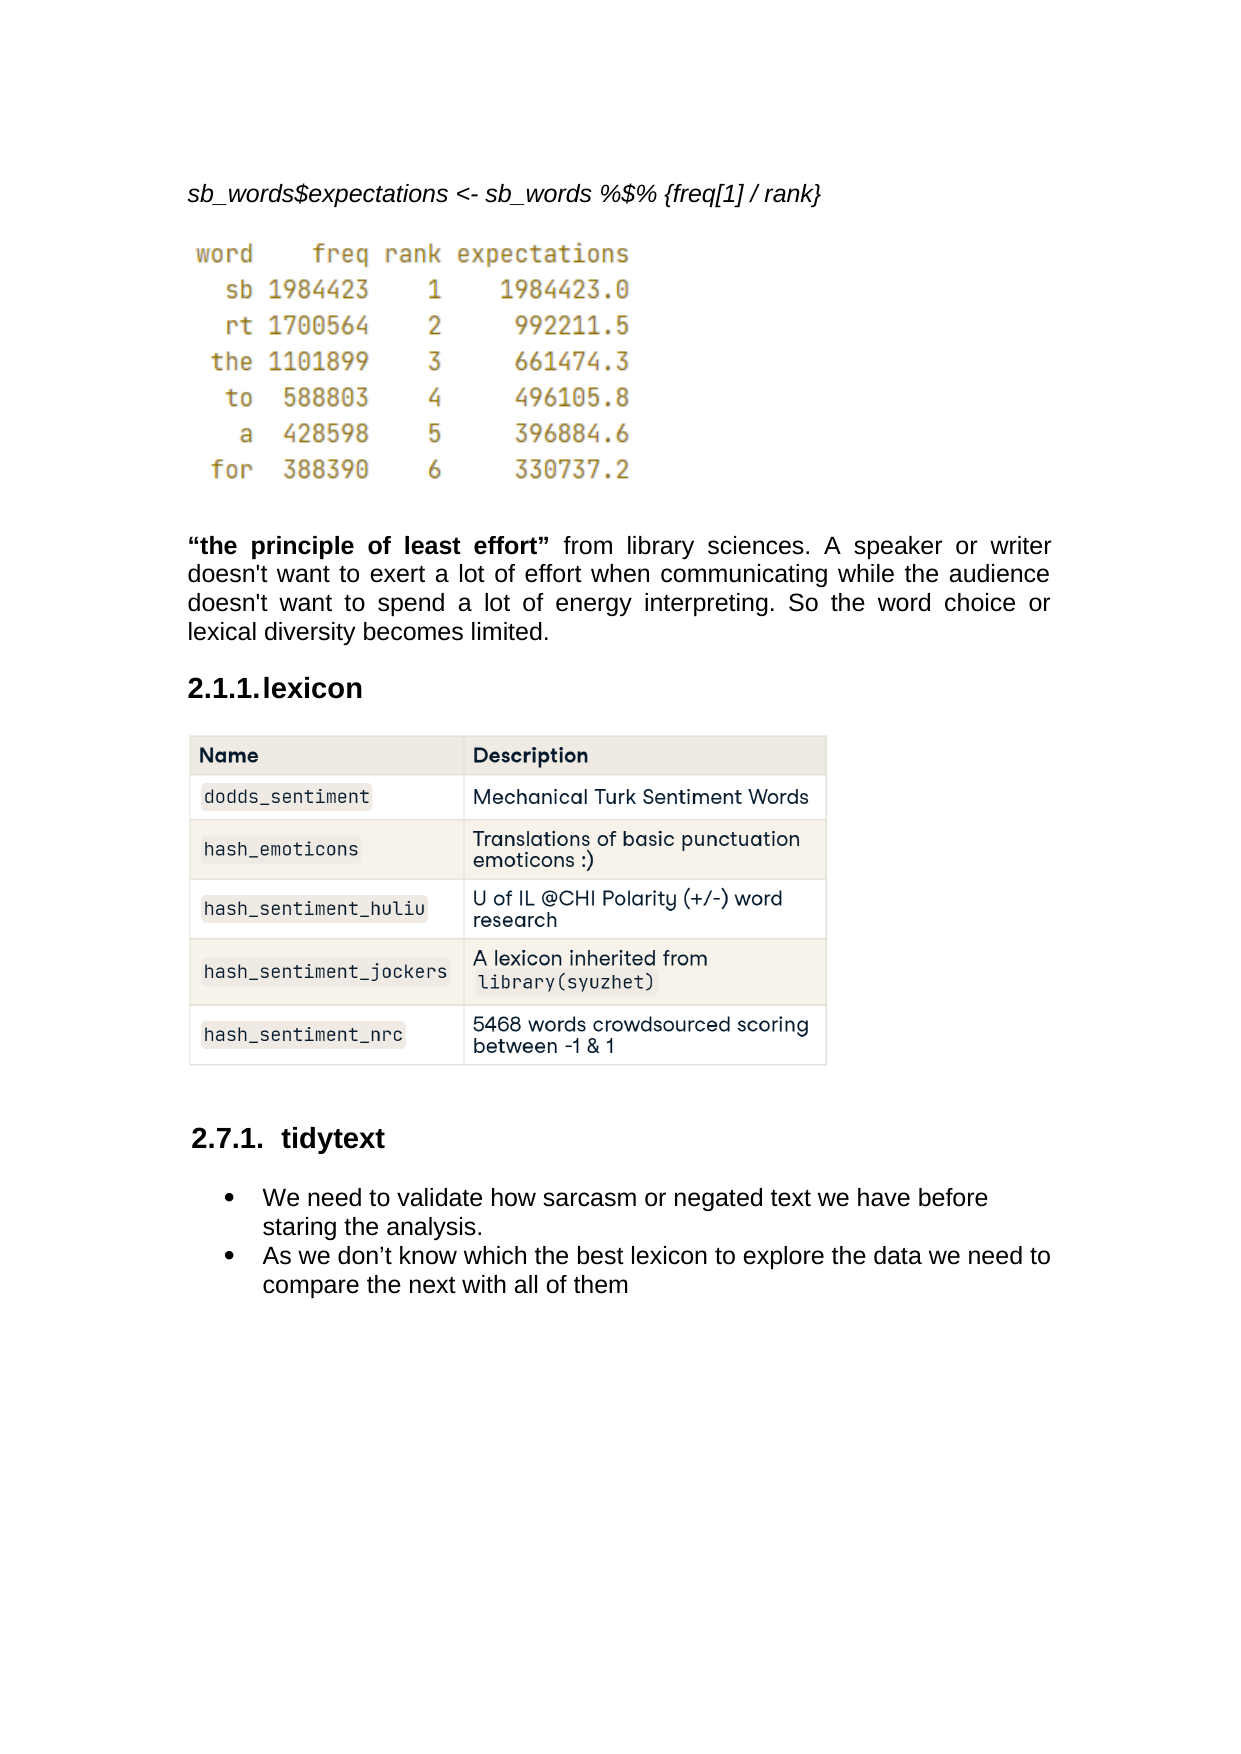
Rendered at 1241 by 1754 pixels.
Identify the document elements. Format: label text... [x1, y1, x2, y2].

picture [187, 732, 828, 1068]
subtitle tidytext [191, 1121, 1053, 1155]
picture [187, 236, 644, 502]
text “the principle of least effort” from library sciences. A speaker or writer doesn't want to exert a lot of effort when communicating while the audience doesn't want to spend a lot of energy interpreting. So the word choice or lexical diversity becomes limited. [187, 531, 1053, 646]
list As we don’t know which the best lexicon to explore the data we need to compare the next with all of them [225, 1241, 1053, 1299]
subtitle lexicon [187, 671, 1053, 704]
text sb_words$expectations <- sb_words %$% {freq[1] / rank} [187, 179, 1053, 207]
list We need to validate how sarcasm or negated text we have before staring the analysis. [225, 1183, 1053, 1241]
